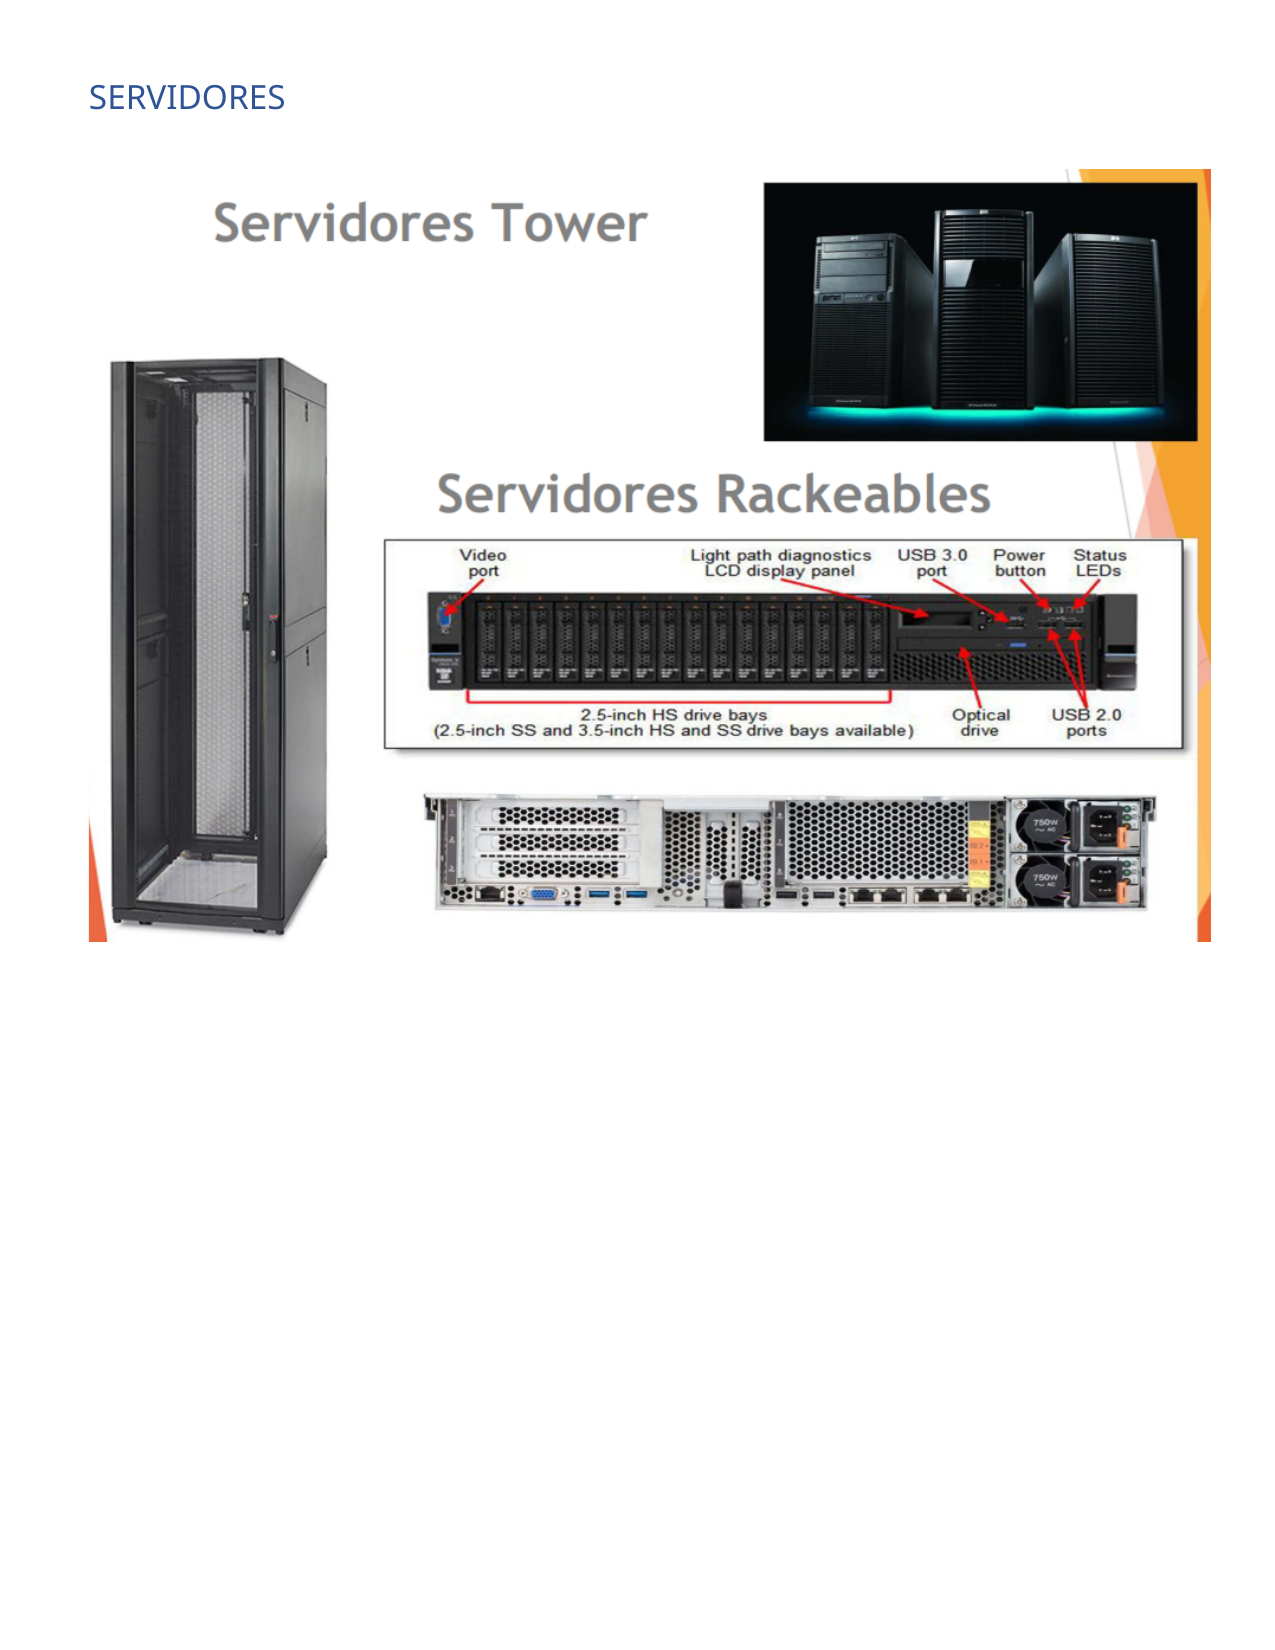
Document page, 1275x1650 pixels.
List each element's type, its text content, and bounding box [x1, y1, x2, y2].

picture [88, 169, 1211, 942]
subtitle SERVIDORES [89, 74, 1211, 119]
